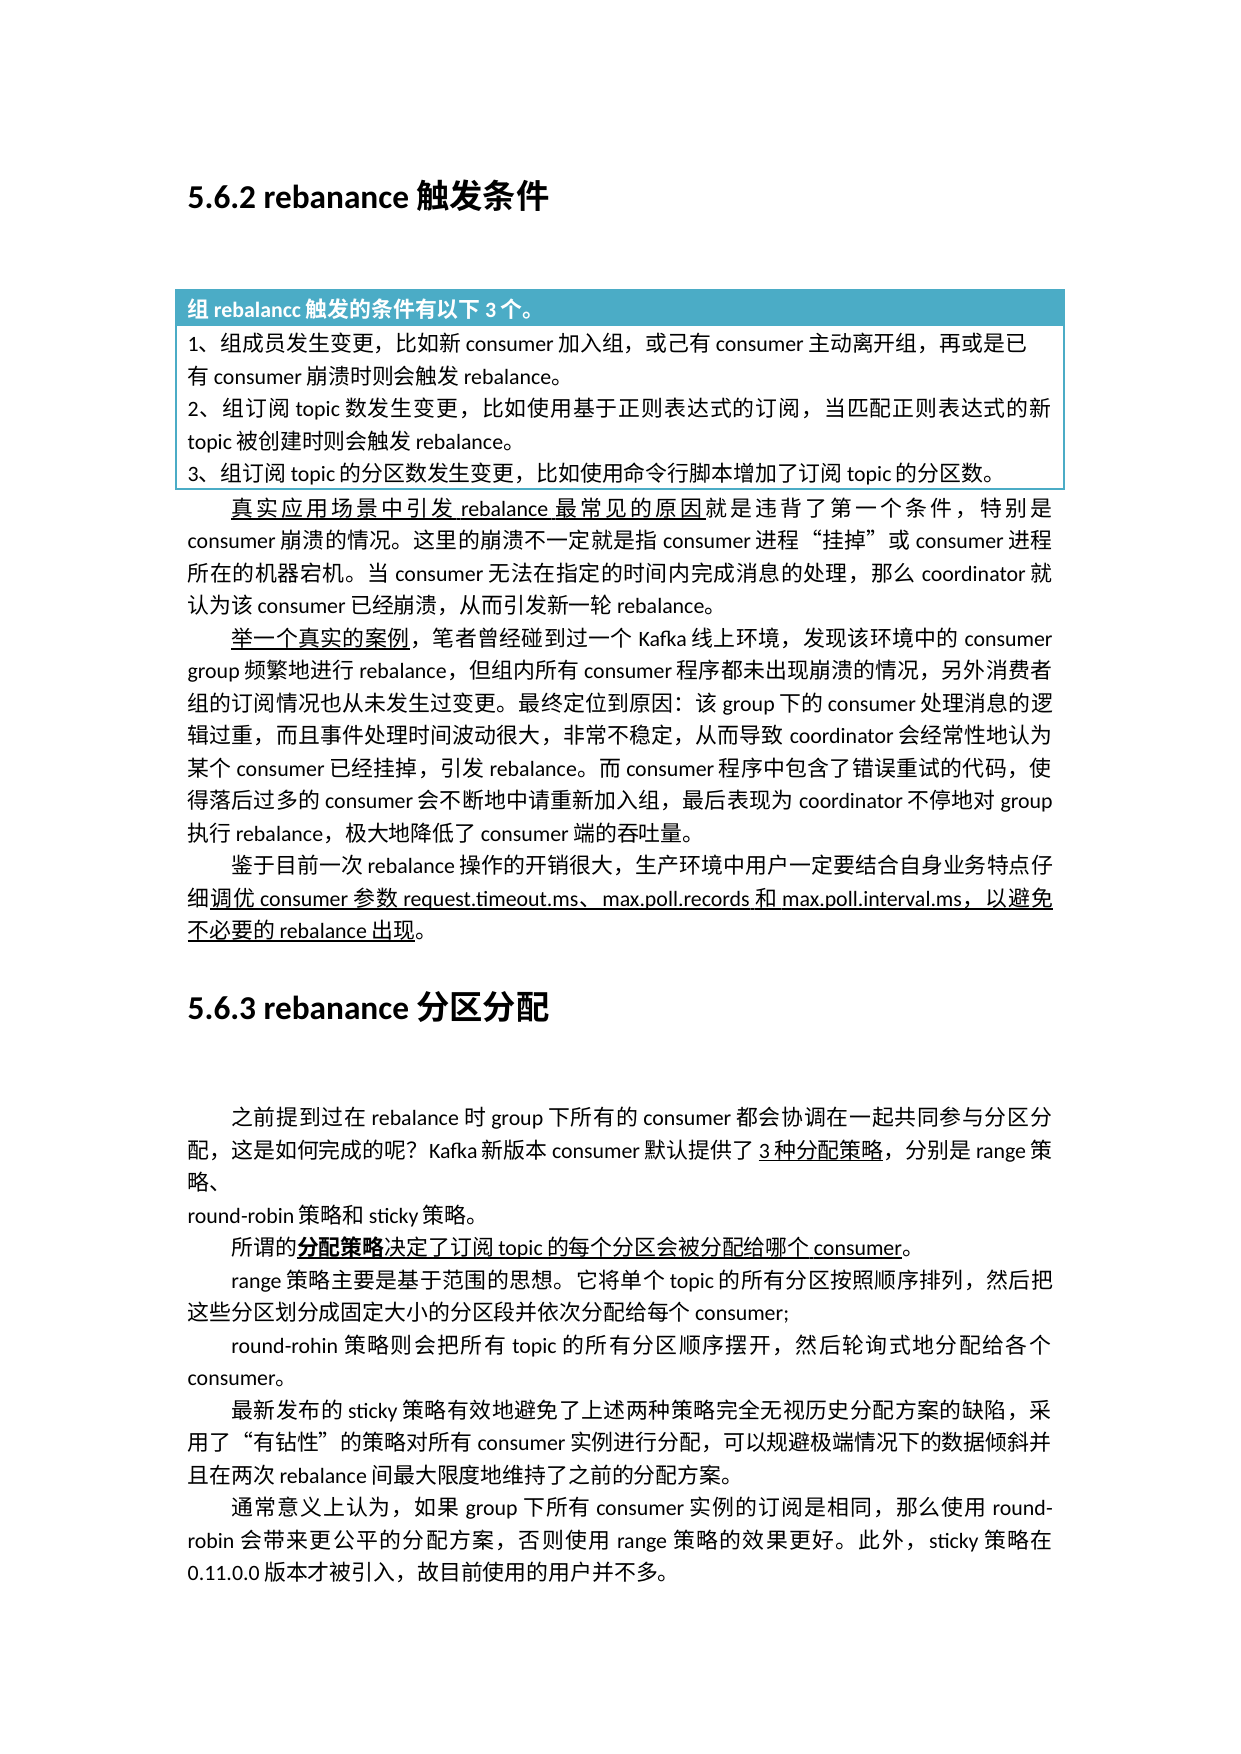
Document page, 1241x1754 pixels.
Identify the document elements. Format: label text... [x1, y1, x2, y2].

text 通常意义上认为，如果group下所有consumer实例的订阅是相同，那么使用round-robin会带来更公平的分配方案，否则使用range策略的效果更好。此外，sticky策略在0.11.0.0版本才被引入，故目前使用的用户并不多。 [187, 1490, 1053, 1587]
text round-robin策略和sticky策略。 [187, 1197, 1053, 1230]
text 举一个真实的案例，笔者曾经碰到过一个Kafka线上环境，发现该环境中的consumer group频繁地进行rebalance，但组内所有consumer程序都未出现崩溃的情况，另外消费者组的订阅情况也从未发生过变更。最终定位到原因：该group下的consumer处理消息的逻辑过重，而且事件处理时间波动很大，非常不稳定，从而导致coordinator会经常性地认为某个consumer已经挂掉，引发rebalance。而consumer程序中包含了错误重试的代码，使得落后过多的consumer会不断地中请重新加入组，最后表现为coordinator不停地对group执行rebalance，极大地降低了consumer端的吞吐量。 [187, 620, 1053, 848]
text 鉴于目前一次rebalance操作的开销很大，生产环境中用户一定要结合自身业务特点仔细调优consumer参数request.timeout.ms、max.poll.records和max.poll.interval.ms，以避免不必要的rebalance出现。 [187, 848, 1053, 945]
subtitle 5.6.3 rebanance分区分配 [187, 972, 1053, 1037]
table_header 组rebalancc触发的条件有以下3个。 [177, 291, 1063, 324]
subtitle 5.6.2 rebanance触发条件 [187, 162, 1053, 227]
text 真实应用场景中引发rebalance最常见的原因就是违背了第一个条件，特别是consumer崩溃的情况。这里的崩溃不一定就是指consumer进程“挂掉”或consumer进程所在的机器宕机。当consumer无法在指定的时间内完成消息的处理，那么coordinator就认为该consumer已经崩溃，从而引发新一轮rebalance。 [187, 490, 1053, 620]
table_cell 1、组成员发生变更，比如新consumer加入组，或己有consumer主动离开组，再或是已 有consumer崩溃时则会触发rebalance。 2、组订阅topic数发生变更，比如使用基于正则表达式的订阅，当匹配正则表达式的新topic被创建时则会触发rebalance。 3、组订阅topic的分区数发生变更，比如使用命令行脚本增加了订阅topic的分区数。 [177, 326, 1063, 488]
text 之前提到过在rebalance时group下所有的consumer都会协调在一起共同参与分区分配，这是如何完成的呢？Kafka新版本consumer默认提供了3种分配策略，分别是range策略、 [187, 1100, 1053, 1197]
text 所谓的分配策略决定了订阅topic的每个分区会被分配给哪个consumer。 [187, 1230, 1053, 1262]
text range策略主要是基于范围的思想。它将单个topic的所有分区按照顺序排列，然后把这些分区划分成固定大小的分区段并依次分配给每个consumer; [187, 1262, 1053, 1327]
text round-rohin策略则会把所有topic的所有分区顺序摆开，然后轮询式地分配给各个consumer。 [187, 1327, 1053, 1392]
text 最新发布的sticky策略有效地避免了上述两种策略完全无视历史分配方案的缺陷，采用了“有钻性”的策略对所有consumer实例进行分配，可以规避极端情况下的数据倾斜并且在两次rebalance间最大限度地维持了之前的分配方案。 [187, 1392, 1053, 1490]
